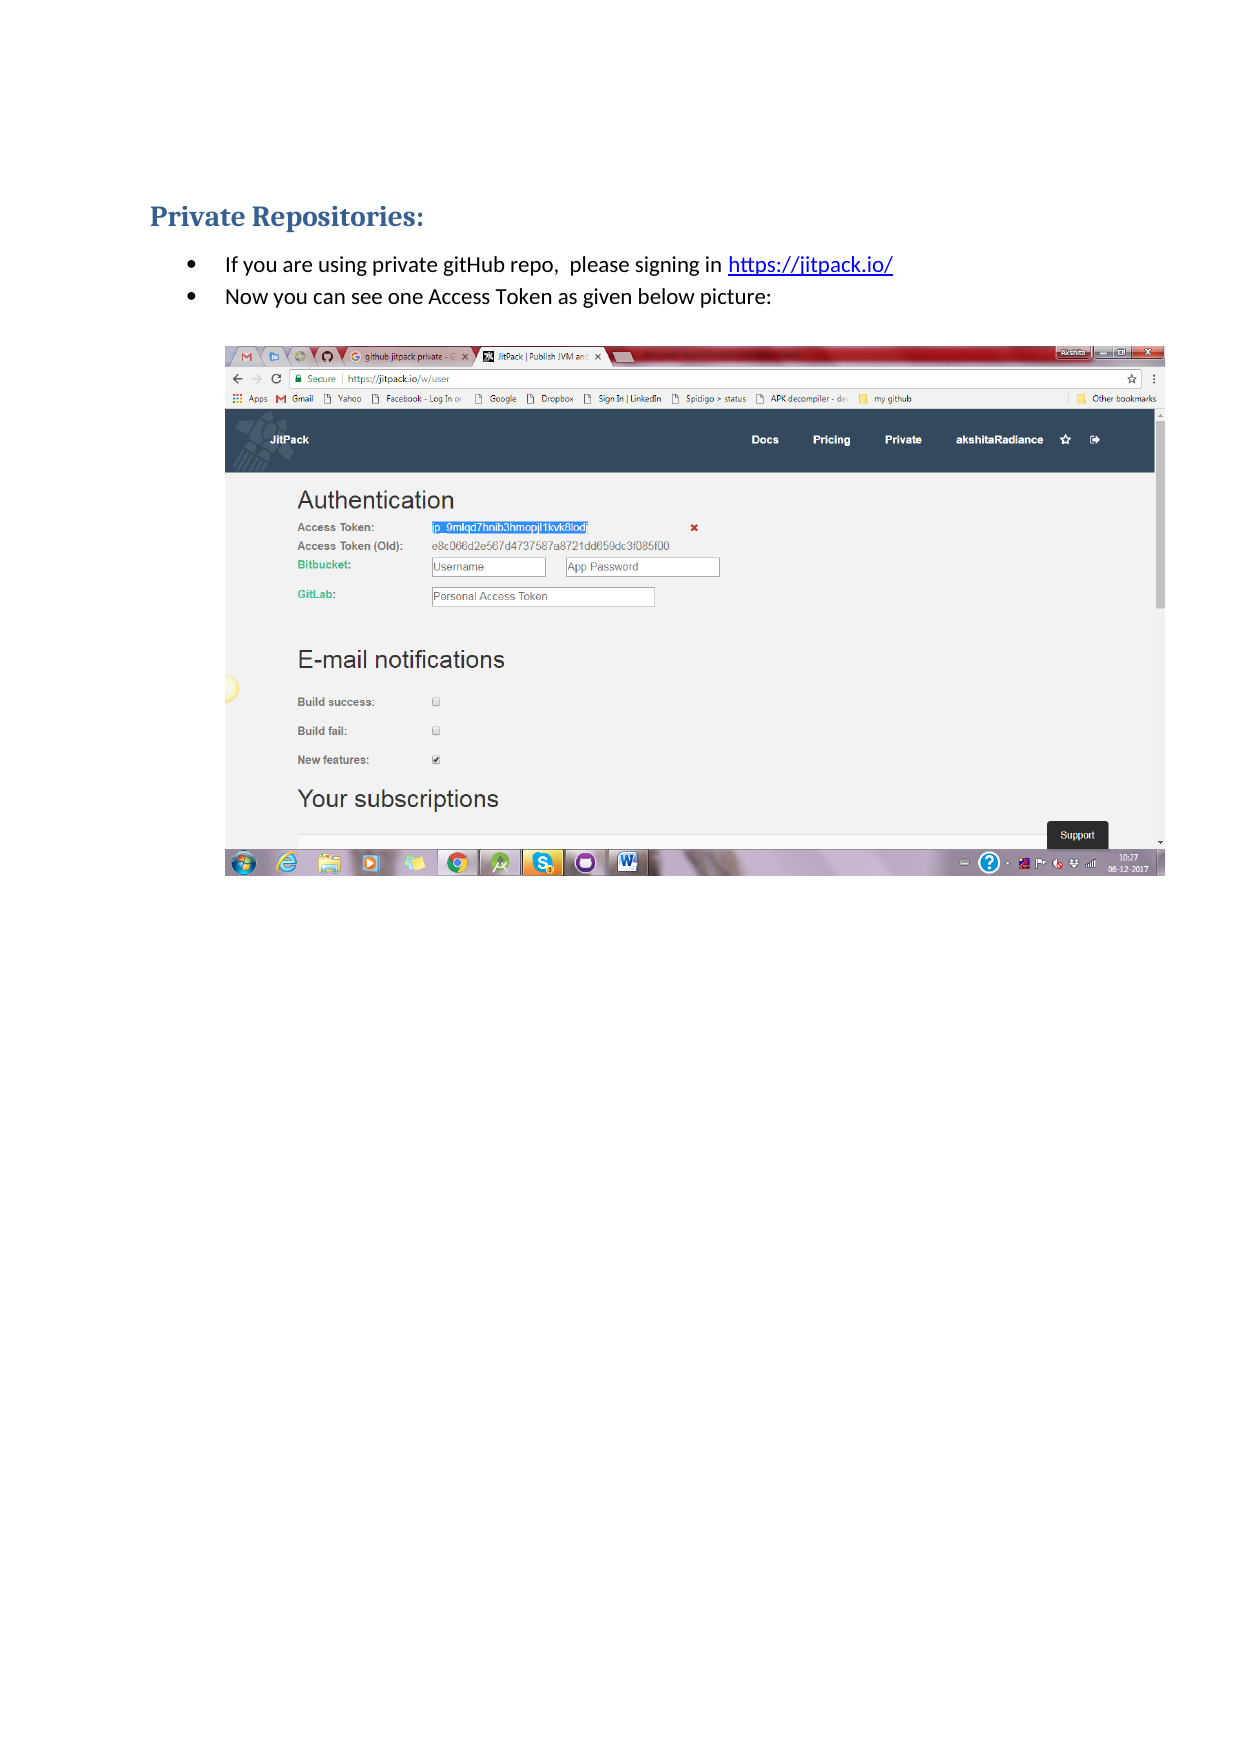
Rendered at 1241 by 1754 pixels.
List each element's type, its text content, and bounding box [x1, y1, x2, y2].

picture [225, 346, 1166, 876]
list Now you can see one Access Token as given below picture: [187, 282, 1090, 311]
subtitle Private Repositories: [150, 200, 1090, 233]
list If you are using private gitHub repo, please signing in https://jitpack.io/ [187, 250, 1090, 278]
